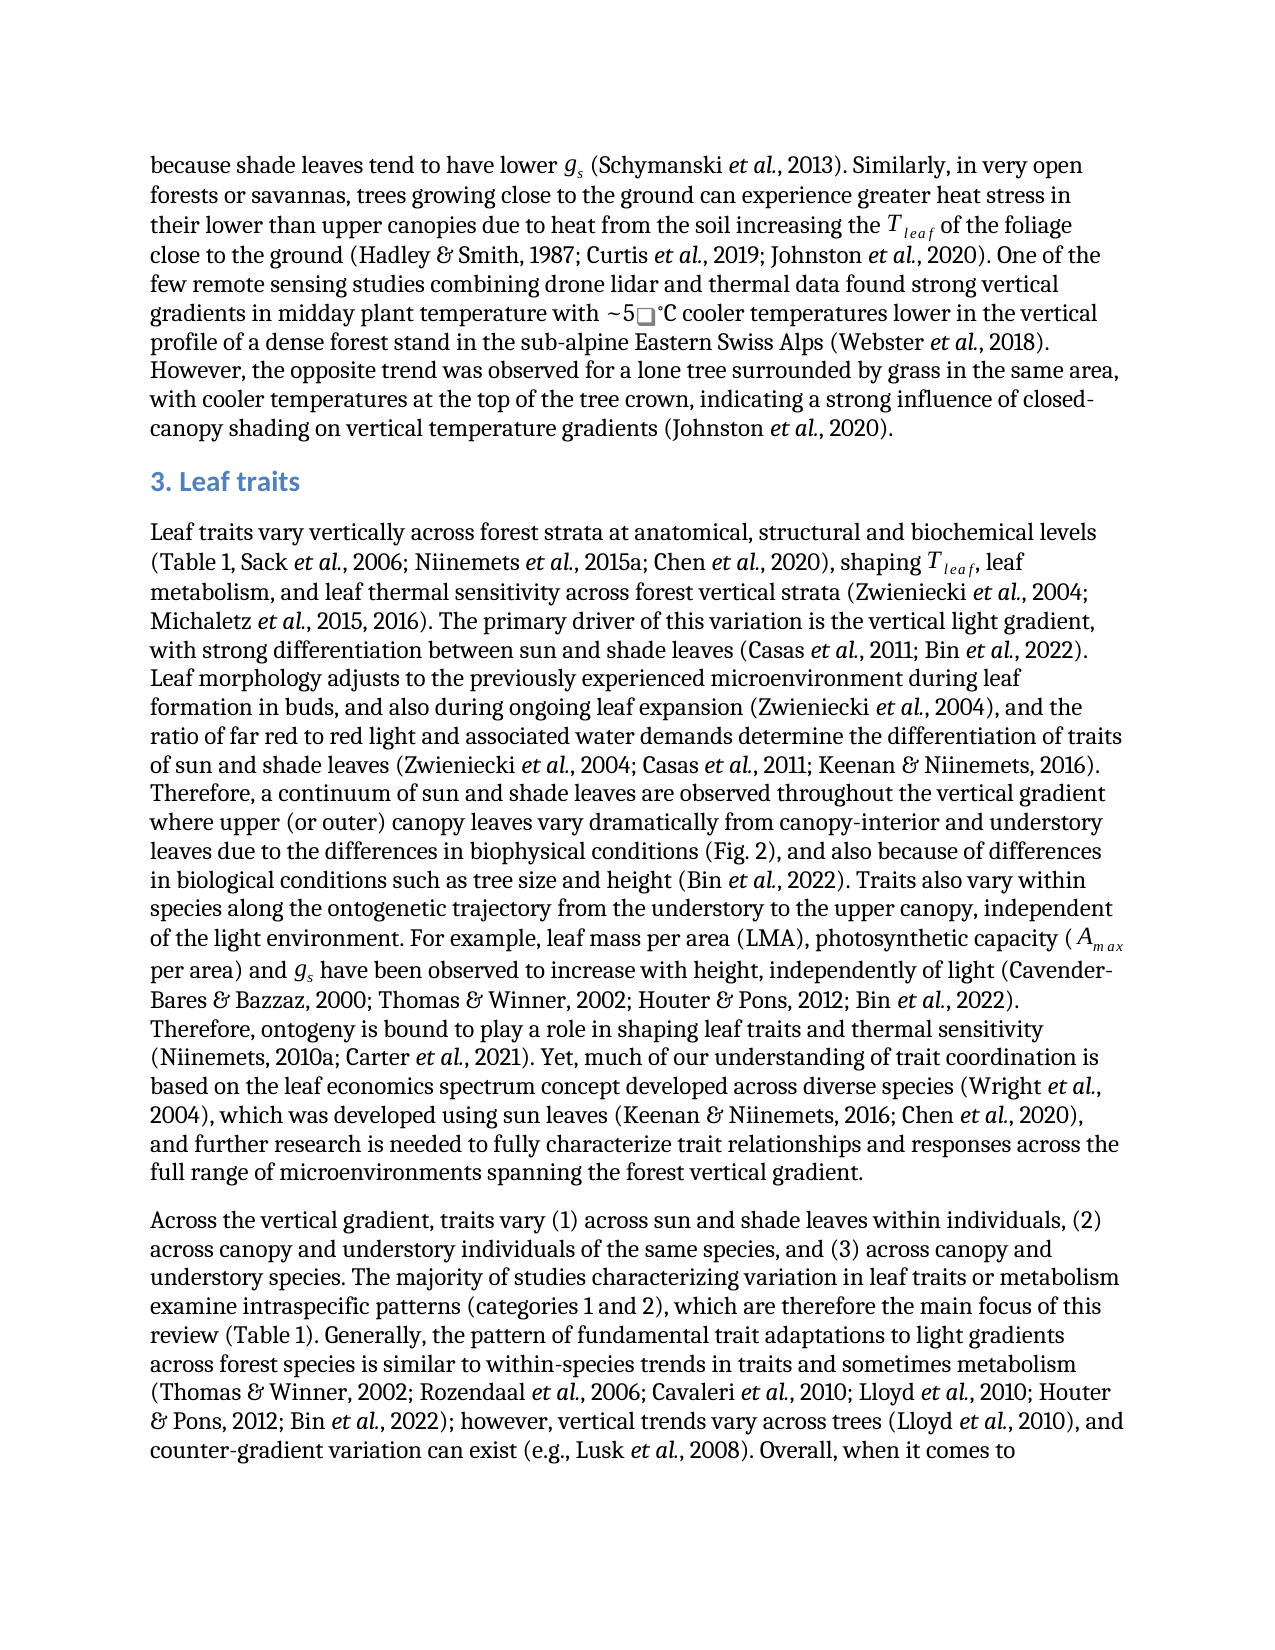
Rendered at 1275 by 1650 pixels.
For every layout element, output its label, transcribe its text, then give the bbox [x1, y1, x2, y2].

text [150, 1206, 1125, 1464]
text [150, 150, 1125, 443]
subtitle 3. Leaf traits [150, 463, 1125, 499]
text Leaf traits vary vertically across forest strata at anatomical, structural and biochemical levels (Table 1, Sack et al., 2006; Niinemets et al., 2015a; Chen et al., 2020), shaping , leaf metabolism, and leaf thermal sensitivity across forest vertical strata (Zwieniecki et al., 2004; Michaletz et al., 2015, 2016). The primary driver of this variation is the vertical light gradient, with strong differentiation between sun and shade leaves (Casas et al., 2011; Bin et al., 2022). Leaf morphology adjusts to the previously experienced microenvironment during leaf formation in buds, and also during ongoing leaf expansion (Zwieniecki et al., 2004), and the ratio of far red to red light and associated water demands determine the differentiation of traits of sun and shade leaves (Zwieniecki et al., 2004; Casas et al., 2011; Keenan & Niinemets, 2016). Therefore, a continuum of sun and shade leaves are observed throughout the vertical gradient where upper (or outer) canopy leaves vary dramatically from canopy-interior and understory leaves due to the differences in biophysical conditions (Fig. 2), and also because of differences in biological conditions such as tree size and height (Bin et al., 2022). Traits also vary within species along the ontogenetic trajectory from the understory to the upper canopy, independent of the light environment. For example, leaf mass per area (LMA), photosynthetic capacity ( per area) and have been observed to increase with height, independently of light (Cavender-Bares & Bazzaz, 2000; Thomas & Winner, 2002; Houter & Pons, 2012; Bin et al., 2022). Therefore, ontogeny is bound to play a role in shaping leaf traits and thermal sensitivity (Niinemets, 2010a; Carter et al., 2021). Yet, much of our understanding of trait coordination is based on the leaf economics spectrum concept developed across diverse species (Wright et al., 2004), which was developed using sun leaves (Keenan & Niinemets, 2016; Chen et al., 2020), and further research is needed to fully characterize trait relationships and responses across the full range of microenvironments spanning the forest vertical gradient. [150, 518, 1125, 1187]
